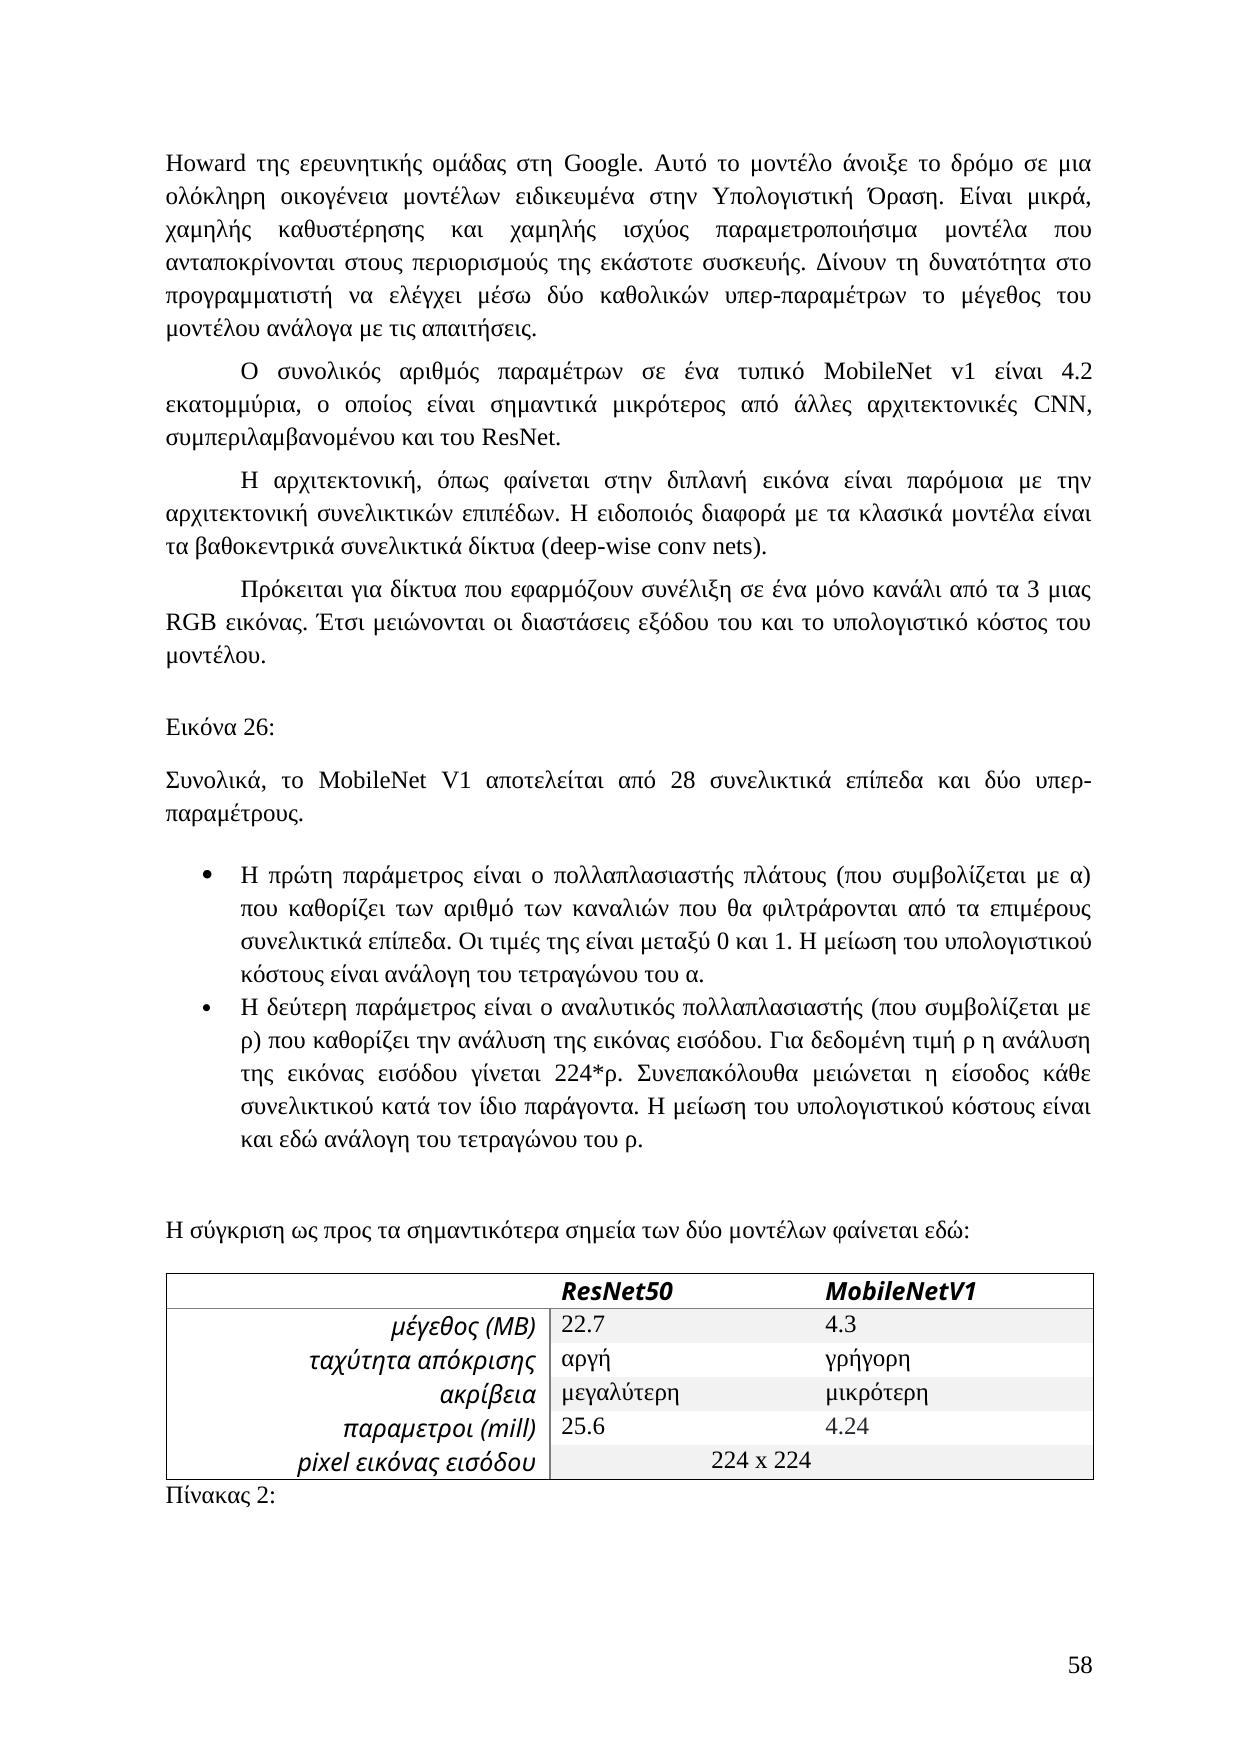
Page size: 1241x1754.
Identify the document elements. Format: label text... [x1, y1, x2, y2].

table_header ResNet50 [550, 1274, 814, 1308]
table_cell 224 x 224 [551, 1445, 1093, 1479]
table_cell αργή [551, 1343, 814, 1377]
table_cell ακρίβεια [167, 1377, 549, 1411]
text Η σύγκριση ως προς τα σημαντικότερα σημεία των δύο μοντέλων φαίνεται εδώ: [165, 1215, 1092, 1244]
text Πίνακας 2: [165, 1480, 1092, 1509]
text Εικόνα 26: [165, 712, 1092, 741]
table_cell 22.7 [551, 1309, 814, 1343]
table_header MobileNetV1 [814, 1274, 1093, 1308]
text Η αρχιτεκτονική, όπως φαίνεται στην διπλανή εικόνα είναι παρόμοια με την αρχιτεκτονική συνελικτικών επιπέδων. Η ειδοποιός διαφορά με τα κλασικά μοντέλα είναι τα βαθοκεντρικά συνελικτικά δίκτυα (deep-wise conv nets). [165, 465, 1092, 560]
table_cell ταχύτητα απόκρισης [167, 1343, 549, 1377]
text Ο συνολικός αριθμός παραμέτρων σε ένα τυπικό MobileNet v1 είναι 4.2 εκατομμύρια, ο οποίος είναι σημαντικά μικρότερος από άλλες αρχιτεκτονικές CNN, συμπεριλαμβανομένου και του ResNet. [165, 356, 1092, 451]
list Η πρώτη παράμετρος είναι ο πολλαπλασιαστής πλάτους (που συμβολίζεται με α) που καθορίζει των αριθμό των καναλιών που θα φιλτράρονται από τα επιμέρους συνελικτικά επίπεδα. Οι τιμές της είναι μεταξύ 0 και 1. Η μείωση του υπολογιστικού κόστους είναι ανάλογη του τετραγώνου του α. [203, 860, 1092, 988]
table_cell 4.24 [814, 1411, 1093, 1445]
table_cell γρήγορη [814, 1343, 1093, 1377]
table_header [167, 1274, 550, 1308]
table_cell μέγεθος (MB) [167, 1309, 549, 1343]
table_cell 4.3 [814, 1309, 1093, 1343]
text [165, 148, 1092, 342]
table_cell pixel εικόνας εισόδου [167, 1445, 549, 1479]
table_cell 25.6 [551, 1411, 814, 1445]
table_cell μεγαλύτερη [551, 1377, 814, 1411]
text Συνολικά, το MobileNet V1 αποτελείται από 28 συνελικτικά επίπεδα και δύο υπερ-παραμέτρους. [165, 766, 1092, 827]
text Πρόκειται για δίκτυα που εφαρμόζουν συνέλιξη σε ένα μόνο κανάλι από τα 3 μιας RGB εικόνας. Έτσι μειώνονται οι διαστάσεις εξόδου του και το υπολογιστικό κόστος του μοντέλου. [165, 574, 1092, 669]
table_cell μικρότερη [814, 1377, 1093, 1411]
table_cell παραμετροι (mill) [167, 1411, 549, 1445]
list Η δεύτερη παράμετρος είναι ο αναλυτικός πολλαπλασιαστής (που συμβολίζεται με ρ) που καθορίζει την ανάλυση της εικόνας εισόδου. Για δεδομένη τιμή ρ η ανάλυση της εικόνας εισόδου γίνεται 224*ρ. Συνεπακόλουθα μειώνεται η είσοδος κάθε συνελικτικού κατά τον ίδιο παράγοντα. Η μείωση του υπολογιστικού κόστους είναι και εδώ ανάλογη του τετραγώνου του ρ. [203, 992, 1092, 1153]
